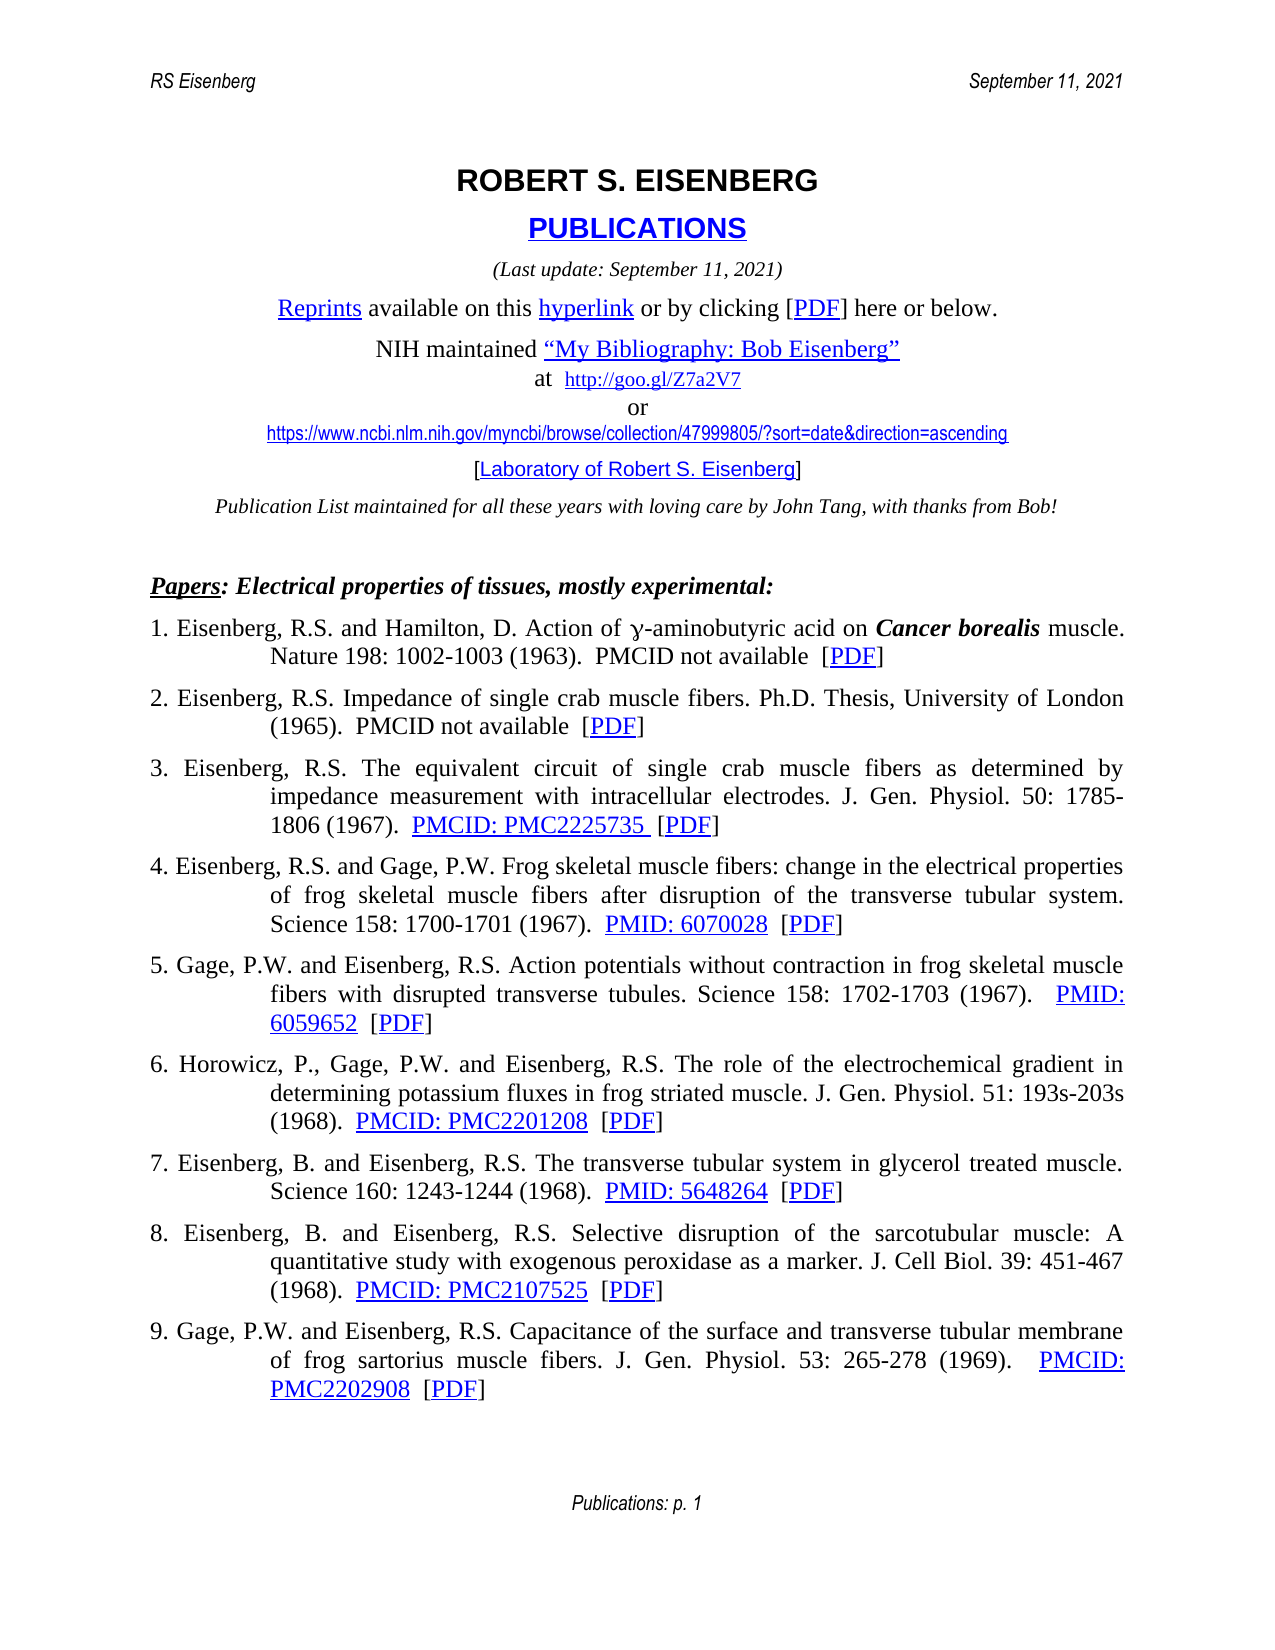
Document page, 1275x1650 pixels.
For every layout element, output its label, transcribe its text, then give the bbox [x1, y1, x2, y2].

text or [150, 392, 1125, 421]
text 7. Eisenberg, B. and Eisenberg, R.S. The transverse tubular system in glycerol treated muscle. Science 160: 1243-1244 (1968). PMID: 5648264 [PDF] [150, 1148, 1125, 1205]
text 1. Eisenberg, R.S. and Hamilton, D. Action of -aminobutyric acid on Cancer borealis muscle. Nature 198: 1002-1003 (1963). PMCID not available [PDF] [150, 613, 1125, 670]
text at http://goo.gl/Z7a2V7 [150, 363, 1125, 392]
text 6. Horowicz, P., Gage, P.W. and Eisenberg, R.S. The role of the electrochemical gradient in determining potassium fluxes in frog striated muscle. J. Gen. Physiol. 51: 193s-203s (1968). PMCID: PMC2201208 [PDF] [150, 1049, 1125, 1135]
text Reprints available on this hyperlink or by clicking [PDF] here or below. [150, 293, 1125, 322]
text PUBLICATIONS [150, 211, 1125, 244]
text 3. Eisenberg, R.S. The equivalent circuit of single crab muscle fibers as determined by impedance measurement with intracellular electrodes. J. Gen. Physiol. 50: 1785-1806 (1967). PMCID: PMC2225735 [PDF] [150, 753, 1125, 839]
text NIH maintained “My Bibliography: Bob Eisenberg” [150, 334, 1125, 363]
text [Laboratory of Robert S. Eisenberg] [150, 457, 1125, 481]
text (Last update: September 11, 2021) [150, 257, 1125, 281]
text 9. Gage, P.W. and Eisenberg, R.S. Capacitance of the surface and transverse tubular membrane of frog sartorius muscle fibers. J. Gen. Physiol. 53: 265-278 (1969). PMCID: PMC2202908 [PDF] [150, 1316, 1125, 1403]
text Papers: Electrical properties of tissues, mostly experimental: [150, 571, 1125, 600]
text ROBERT S. EISENBERG [150, 162, 1125, 198]
text 4. Eisenberg, R.S. and Gage, P.W. Frog skeletal muscle fibers: change in the electrical properties of frog skeletal muscle fibers after disruption of the transverse tubular system. Science 158: 1700-1701 (1967). PMID: 6070028 [PDF] [150, 851, 1125, 938]
text 5. Gage, P.W. and Eisenberg, R.S. Action potentials without contraction in frog skeletal muscle fibers with disrupted transverse tubules. Science 158: 1702-1703 (1967). PMID: 6059652 [PDF] [150, 950, 1125, 1036]
text 8. Eisenberg, B. and Eisenberg, R.S. Selective disruption of the sarcotubular muscle: A quantitative study with exogenous peroxidase as a marker. J. Cell Biol. 39: 451-467 (1968). PMCID: PMC2107525 [PDF] [150, 1218, 1125, 1304]
text Publication List maintained for all these years with loving care by John Tang, with thanks from Bob! [150, 494, 1125, 518]
text https://www.ncbi.nlm.nih.gov/myncbi/browse/collection/47999805/?sort=date&direction=ascending [150, 421, 1125, 445]
text 2. Eisenberg, R.S. Impedance of single crab muscle fibers. Ph.D. Thesis, University of London (1965). PMCID not available [PDF] [150, 683, 1125, 740]
